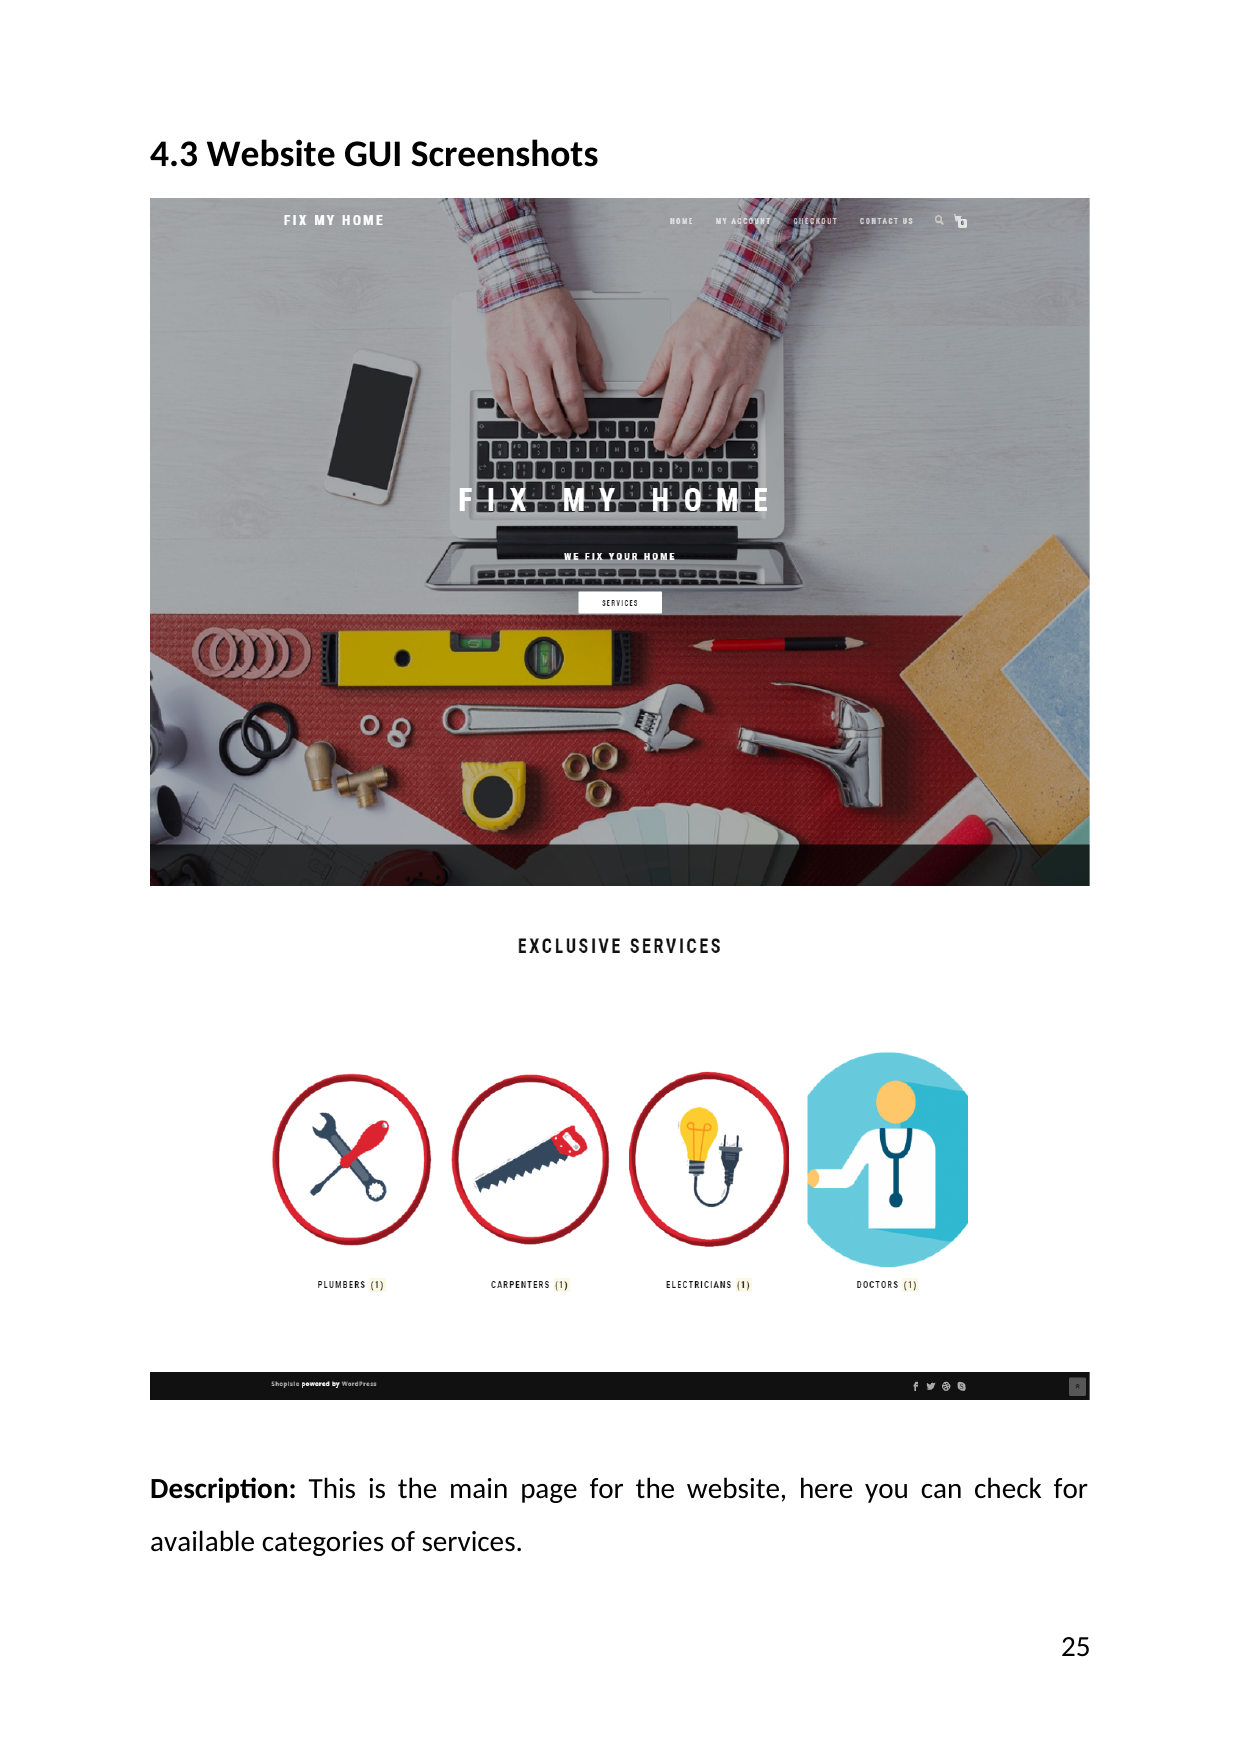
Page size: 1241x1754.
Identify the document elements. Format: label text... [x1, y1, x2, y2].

text Description: This is the main page for the website, here you can check for available categories of services. [150, 1470, 1090, 1559]
picture [150, 198, 1090, 1400]
subtitle 4.3 Website GUI Screenshots [150, 130, 1090, 176]
